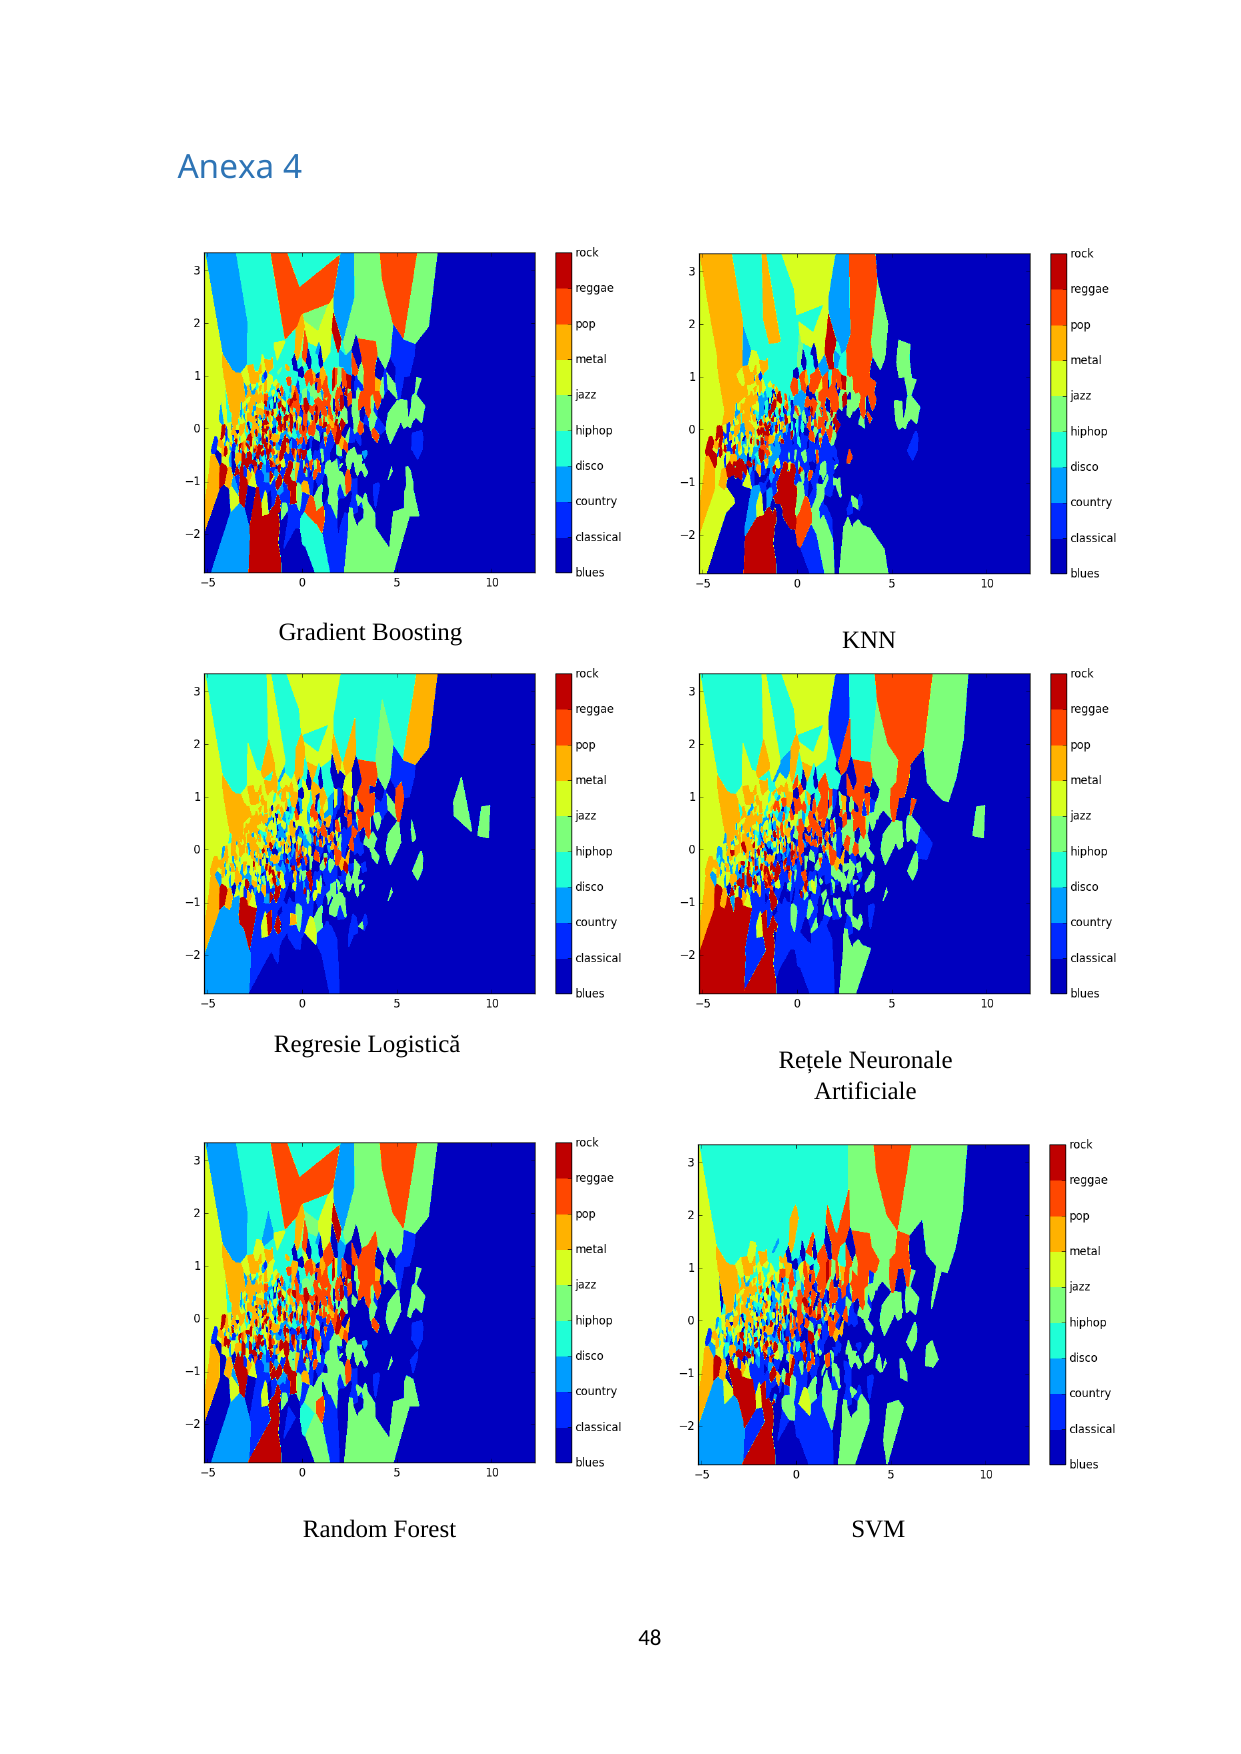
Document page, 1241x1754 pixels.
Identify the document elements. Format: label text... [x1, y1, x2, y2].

picture [672, 661, 1123, 1016]
picture [672, 241, 1123, 596]
picture [671, 1132, 1122, 1487]
picture [177, 661, 628, 1016]
subtitle Anexa 4 [177, 143, 1122, 188]
picture [177, 240, 628, 595]
picture [177, 1130, 628, 1485]
